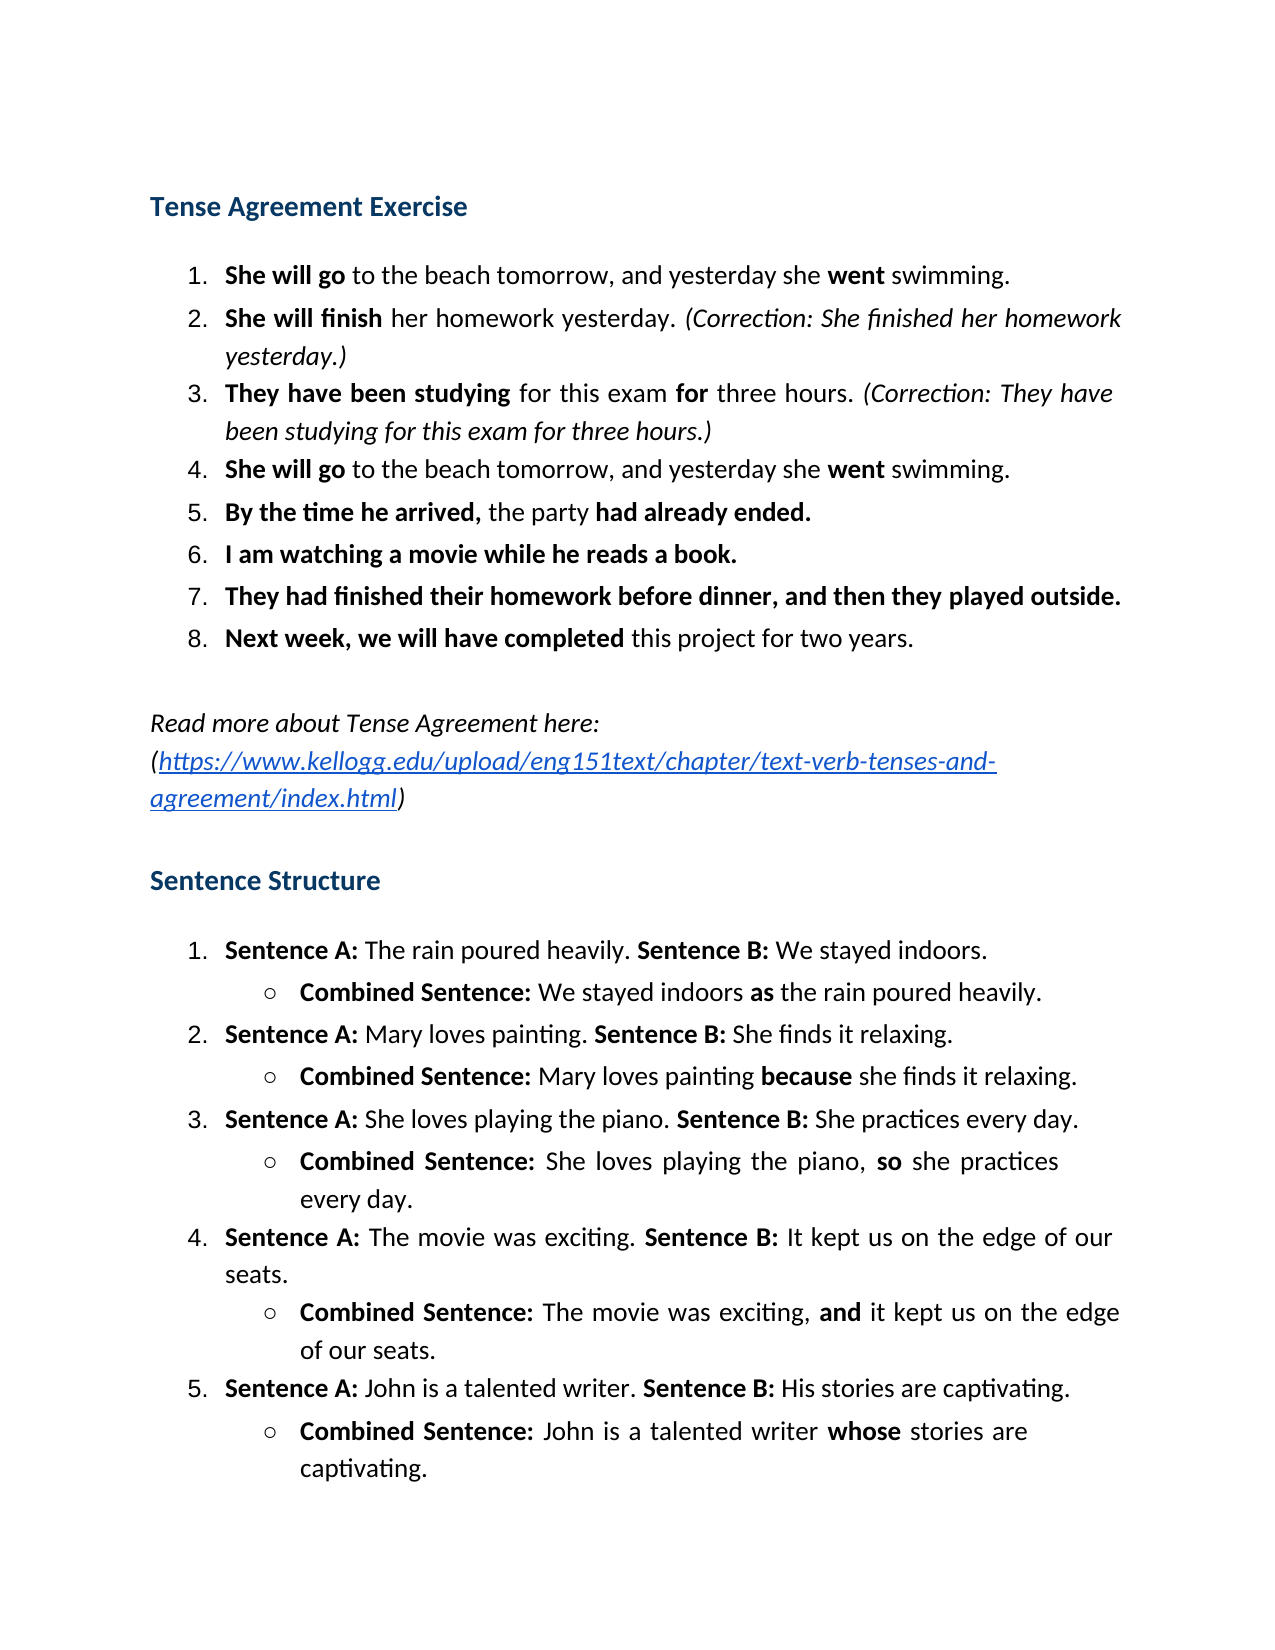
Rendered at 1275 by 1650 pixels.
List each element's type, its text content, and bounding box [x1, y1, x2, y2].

text Read more about Tense Agreement here: (https://www.kellogg.edu/upload/eng151text/chapter/text-verb-tenses-and-agreement/index.html) [150, 706, 1125, 815]
list Sentence A: John is a talented writer. Sentence B: His stories are captivating. [187, 1371, 1125, 1404]
subtitle They had finished their homework before dinner, and then they played outside. [187, 579, 1125, 612]
list Sentence A: The movie was exciting. Sentence B: It kept us on the edge of our seats. [187, 1220, 1113, 1291]
list Combined Sentence: We stayed indoors as the rain poured heavily. [262, 975, 1125, 1008]
list Combined Sentence: Mary loves painting because she finds it relaxing. [262, 1059, 1125, 1093]
list She will go to the beach tomorrow, and yesterday she went swimming. [187, 258, 1125, 292]
subtitle By the time he arrived, the party had already ended. [187, 495, 1125, 528]
list Sentence A: Mary loves painting. Sentence B: She finds it relaxing. [187, 1017, 1125, 1050]
list Combined Sentence: The movie was exciting, and it kept us on the edge of our seats. [262, 1296, 1120, 1367]
subtitle Tense Agreement Exercise [150, 188, 1125, 223]
list They have been studying for this exam for three hours. (Correction: They have been studying for this exam for three hours.) [187, 377, 1116, 447]
list Next week, we will have completed this project for two years. [187, 621, 1125, 654]
list She will finish her homework yesterday. (Correction: She finished her homework yesterday.) [187, 301, 1125, 372]
subtitle I am watching a movie while he reads a book. [187, 537, 1125, 570]
list Sentence A: She loves playing the piano. Sentence B: She practices every day. [187, 1102, 1125, 1135]
subtitle Sentence Structure [150, 862, 1125, 898]
list Sentence A: The rain poured heavily. Sentence B: We stayed indoors. [187, 933, 1125, 966]
list Combined Sentence: John is a talented writer whose stories are captivating. [262, 1414, 1028, 1485]
list She will go to the beach tomorrow, and yesterday she went swimming. [187, 452, 1125, 485]
list Combined Sentence: She loves playing the piano, so she practices every day. [262, 1144, 1059, 1215]
